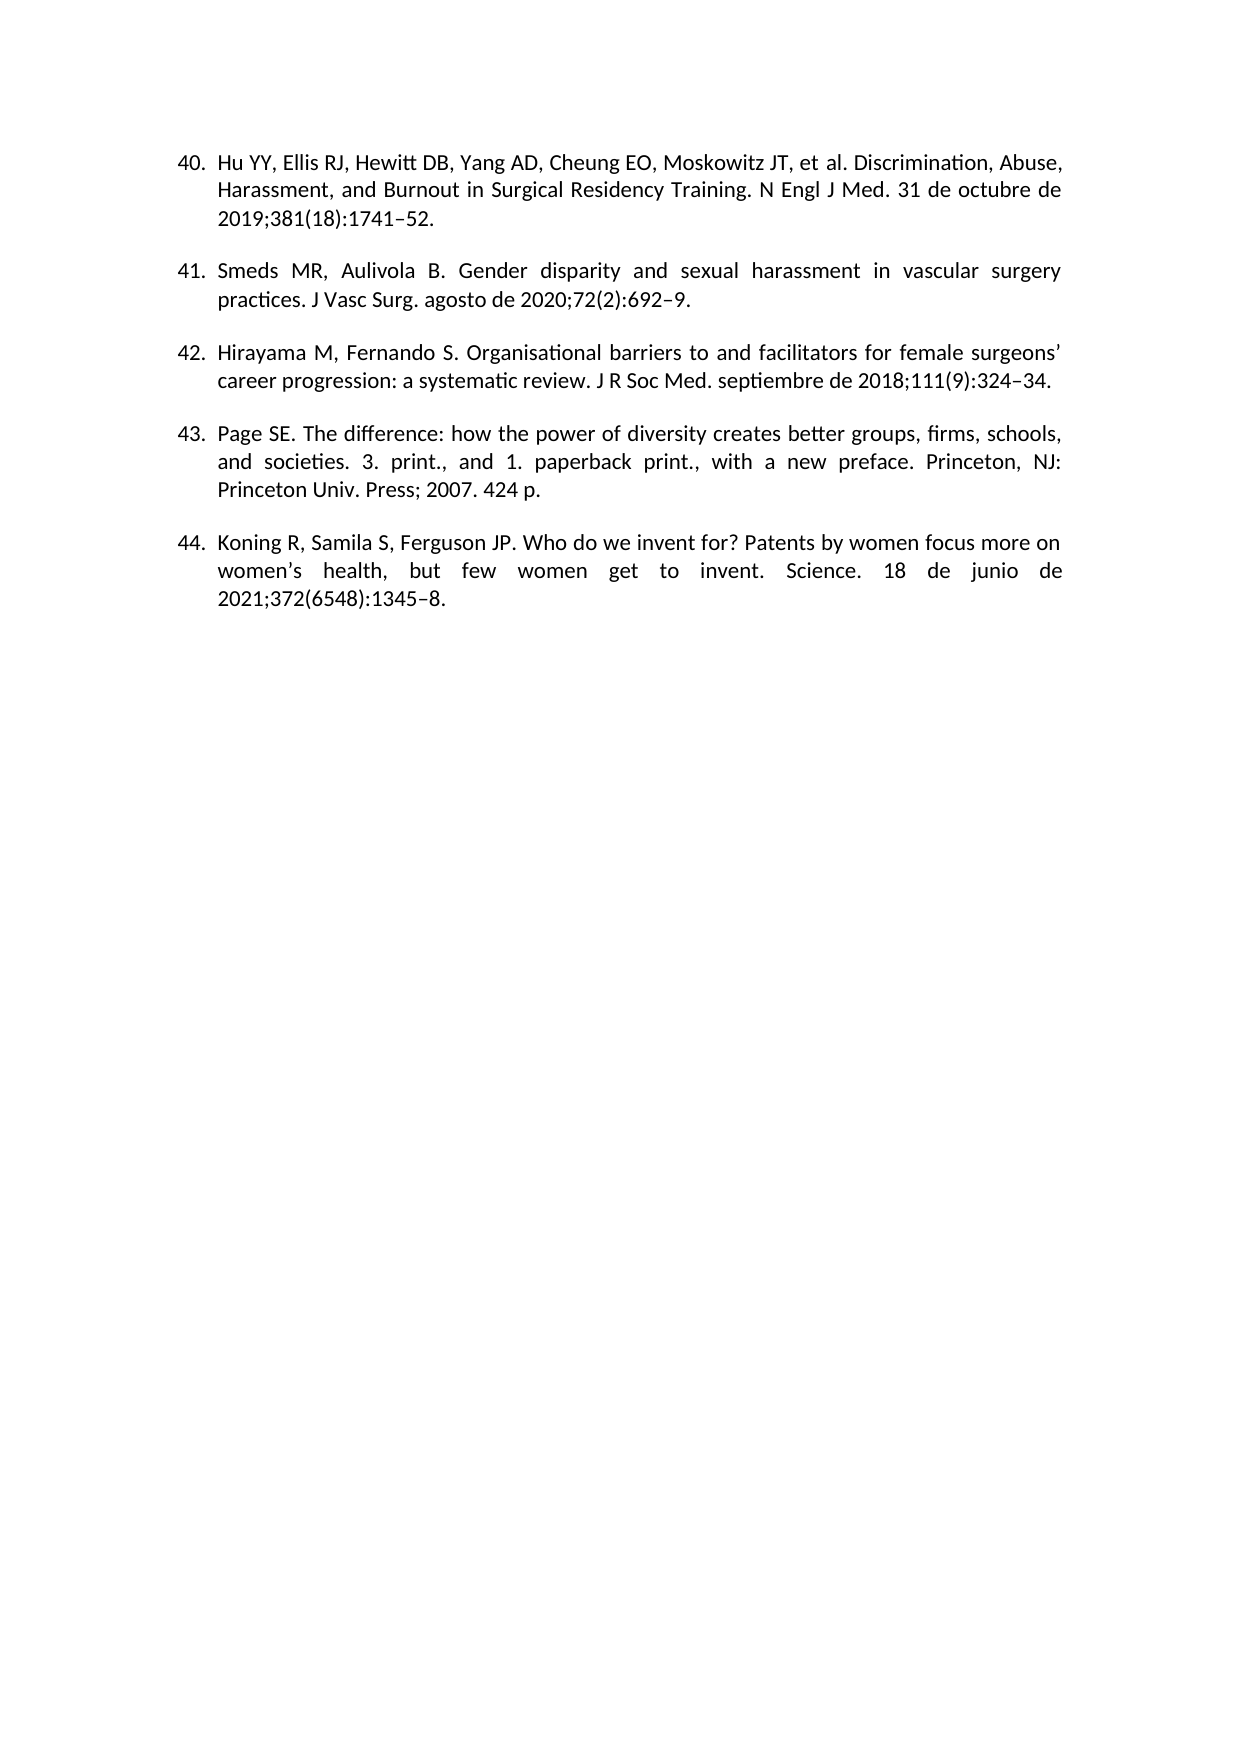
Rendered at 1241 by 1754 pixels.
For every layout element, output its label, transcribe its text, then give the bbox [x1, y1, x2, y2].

text 44. Koning R, Samila S, Ferguson JP. Who do we invent for? Patents by women focus more on women’s health, but few women get to invent. Science. 18 de junio de 2021;372(6548):1345–8. [177, 528, 1063, 612]
text 41. Smeds MR, Aulivola B. Gender disparity and sexual harassment in vascular surgery practices. J Vasc Surg. agosto de 2020;72(2):692–9. [177, 257, 1063, 313]
text 43. Page SE. The difference: how the power of diversity creates better groups, firms, schools, and societies. 3. print., and 1. paperback print., with a new preface. Princeton, NJ: Princeton Univ. Press; 2007. 424 p. [177, 419, 1063, 503]
text 42. Hirayama M, Fernando S. Organisational barriers to and facilitators for female surgeons’ career progression: a systematic review. J R Soc Med. septiembre de 2018;111(9):324–34. [177, 338, 1063, 394]
text 40. Hu YY, Ellis RJ, Hewitt DB, Yang AD, Cheung EO, Moskowitz JT, et al. Discrimination, Abuse, Harassment, and Burnout in Surgical Residency Training. N Engl J Med. 31 de octubre de 2019;381(18):1741–52. [177, 148, 1063, 232]
